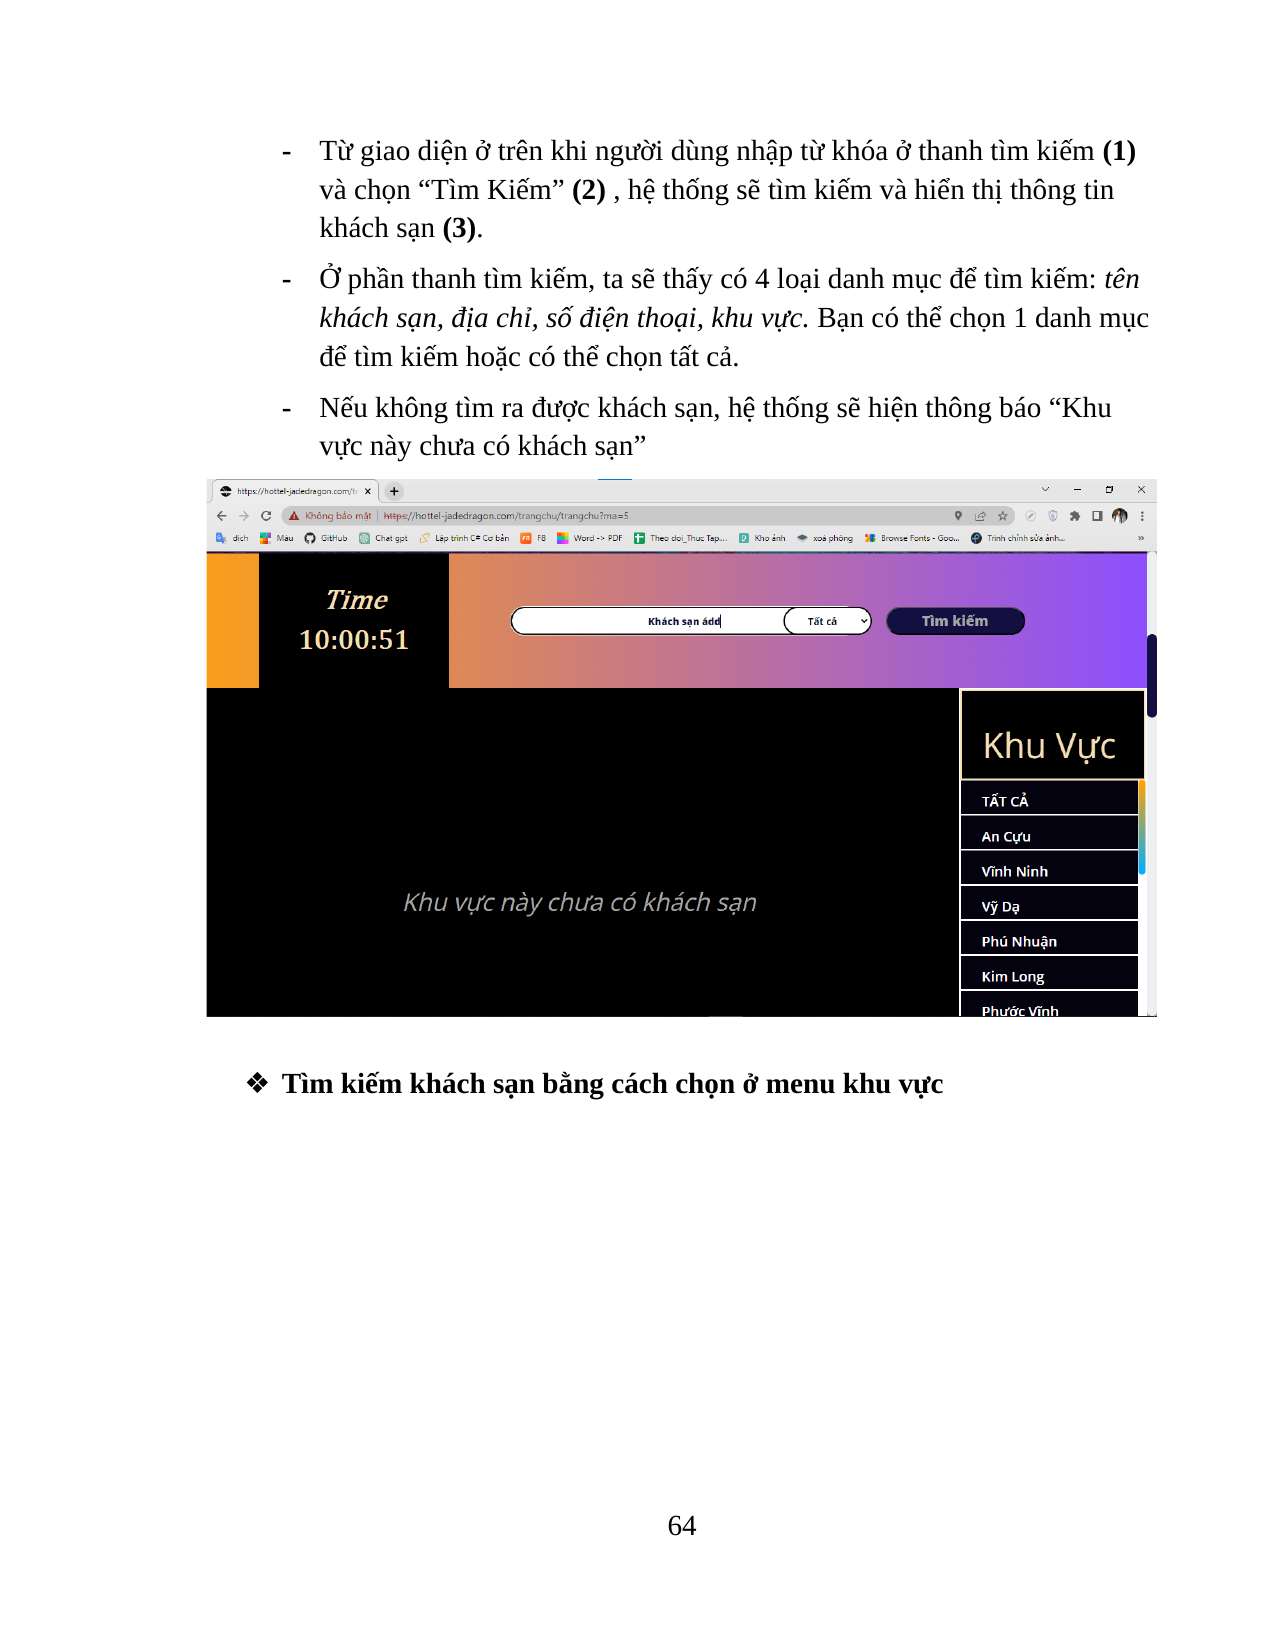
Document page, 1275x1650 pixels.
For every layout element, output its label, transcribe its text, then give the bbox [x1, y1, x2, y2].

list Nếu không tìm ra được khách sạn, hệ thống sẽ hiện thông báo “Khu vực này chưa có khách sạn” [282, 390, 1157, 462]
list Ở phần thanh tìm kiếm, ta sẽ thấy có 4 loại danh mục để tìm kiếm: tên khách sạn, địa chỉ, số điện thoại, khu vực. Bạn có thể chọn 1 danh mục để tìm kiếm hoặc có thể chọn tất cả. [282, 262, 1157, 372]
list Tìm kiếm khách sạn bằng cách chọn ở menu khu vực [244, 1050, 1157, 1110]
picture [206, 479, 1157, 1017]
list Từ giao diện ở trên khi người dùng nhập từ khóa ở thanh tìm kiếm (1) và chọn “Tìm Kiếm” (2) , hệ thống sẽ tìm kiếm và hiển thị thông tin khách sạn (3). [282, 133, 1157, 244]
